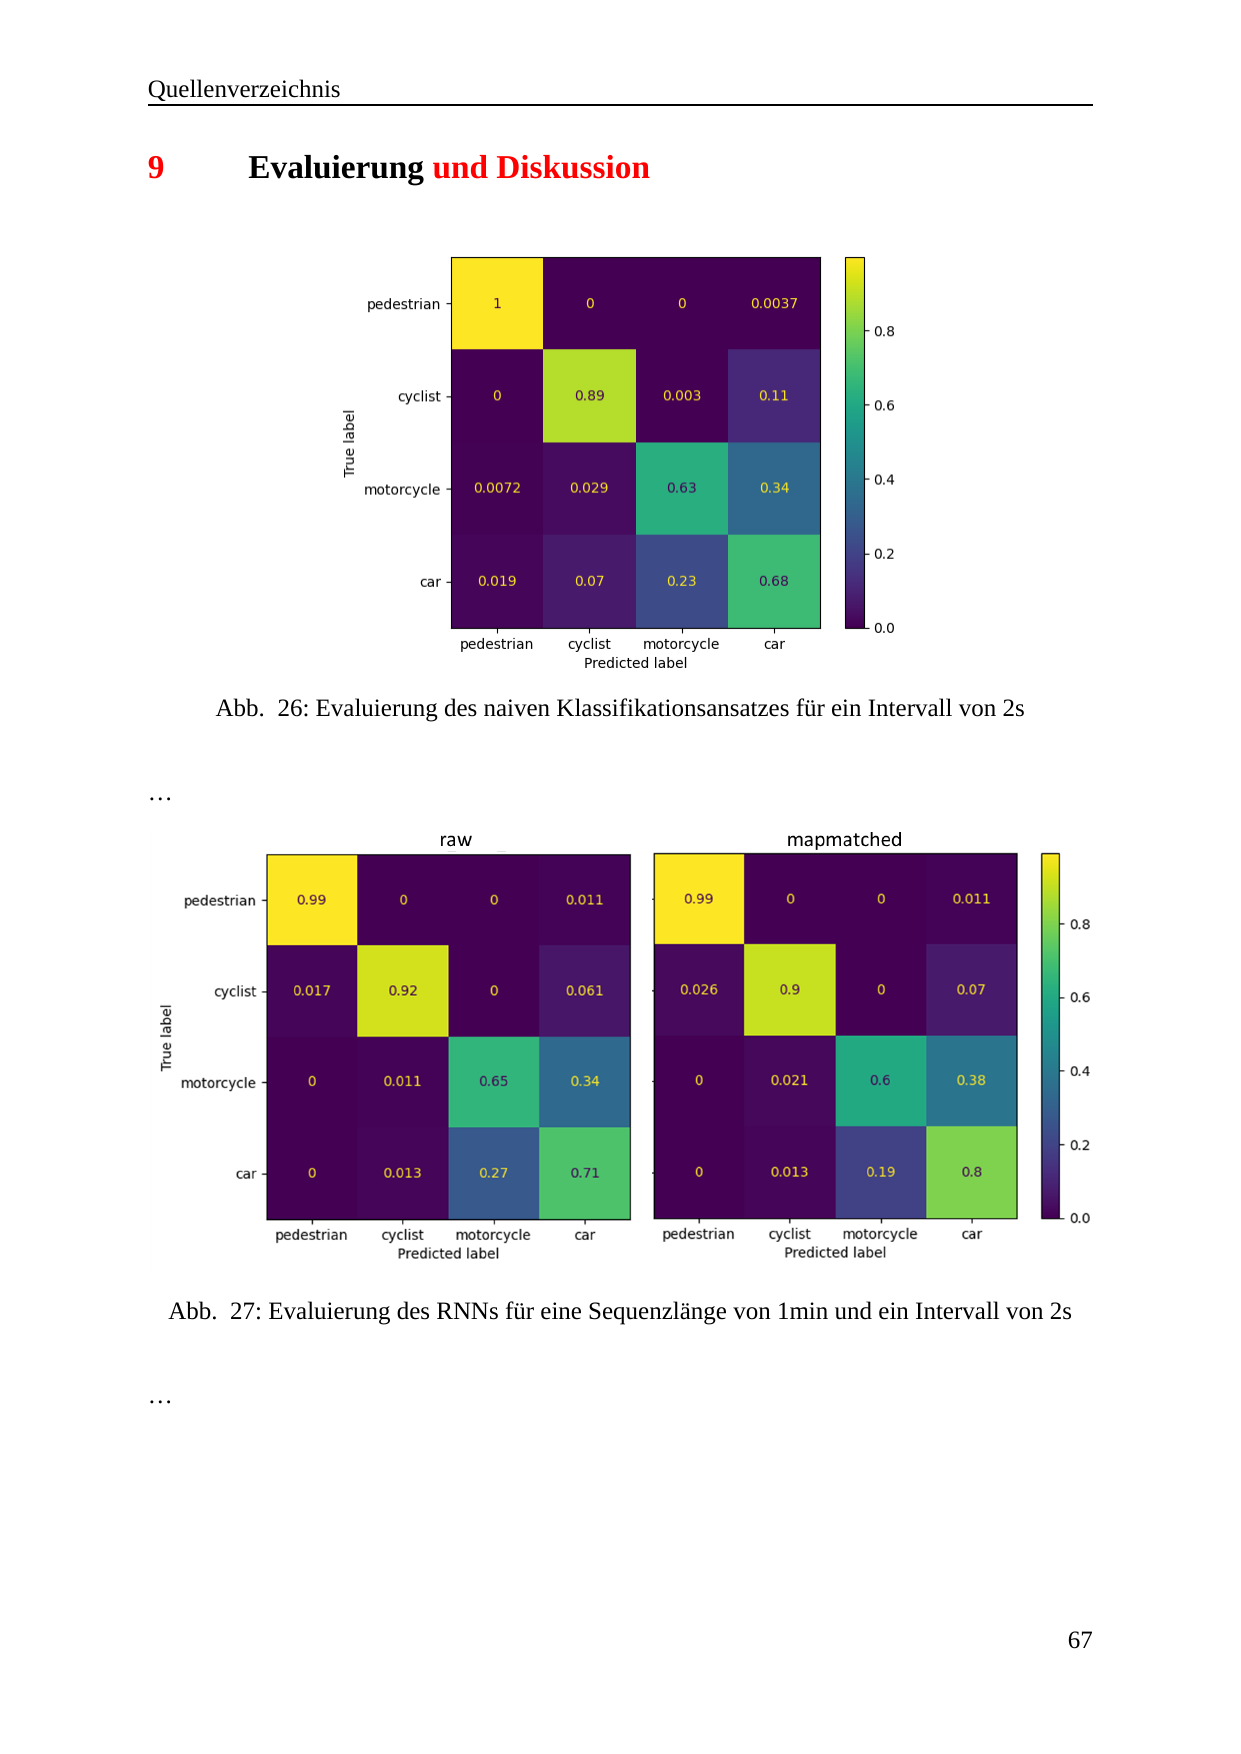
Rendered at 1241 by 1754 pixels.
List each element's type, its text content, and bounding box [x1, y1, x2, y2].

text … [148, 1381, 1093, 1409]
text … [148, 777, 1093, 806]
picture [334, 255, 906, 681]
picture [147, 832, 1093, 1270]
subtitle Evaluierung und Diskussion [148, 148, 1093, 186]
